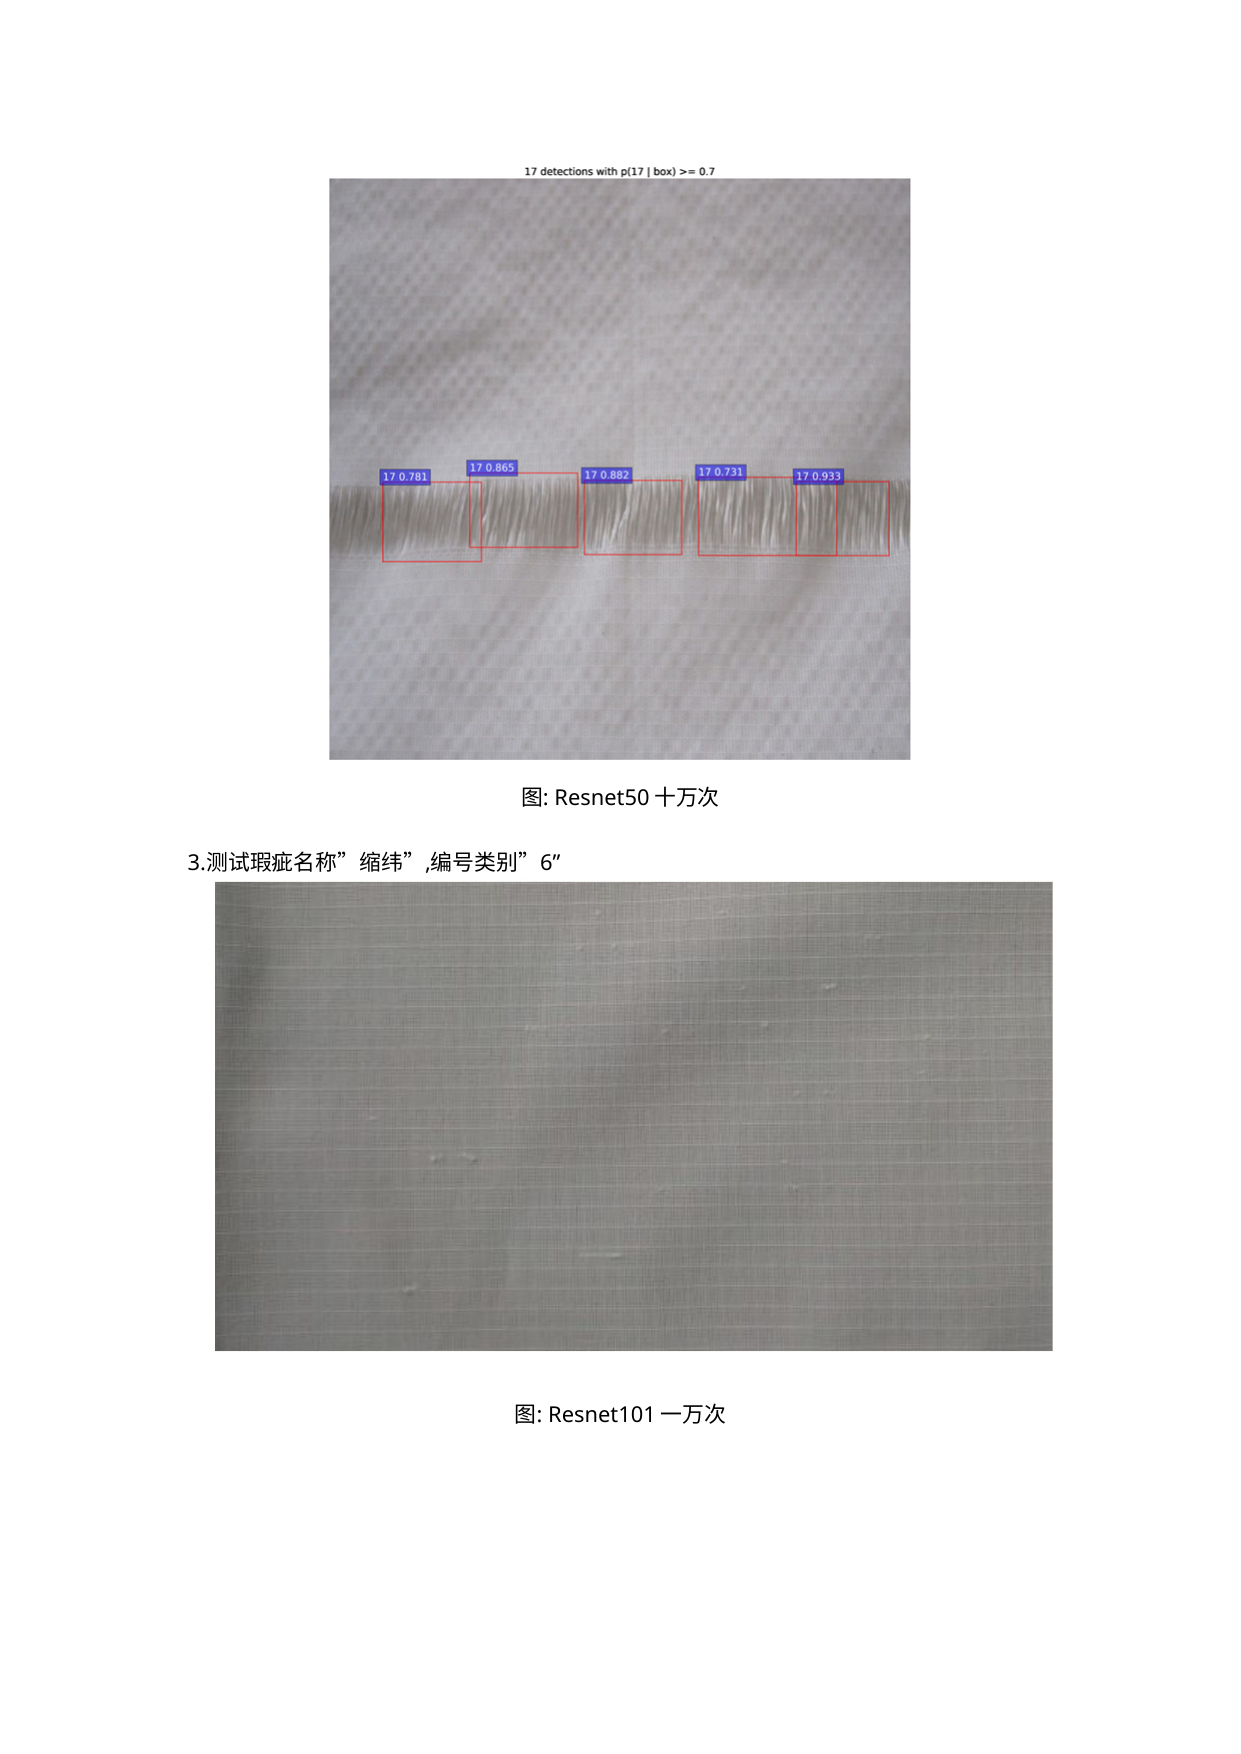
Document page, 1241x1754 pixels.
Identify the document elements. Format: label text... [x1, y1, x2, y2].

text 图: Resnet50十万次 [187, 779, 1053, 812]
picture [187, 877, 1053, 1367]
text 图: Resnet101一万次 [187, 1397, 1053, 1429]
text 3.测试瑕疵名称”缩纬”,编号类别”6” [187, 844, 1053, 877]
picture [329, 162, 912, 760]
